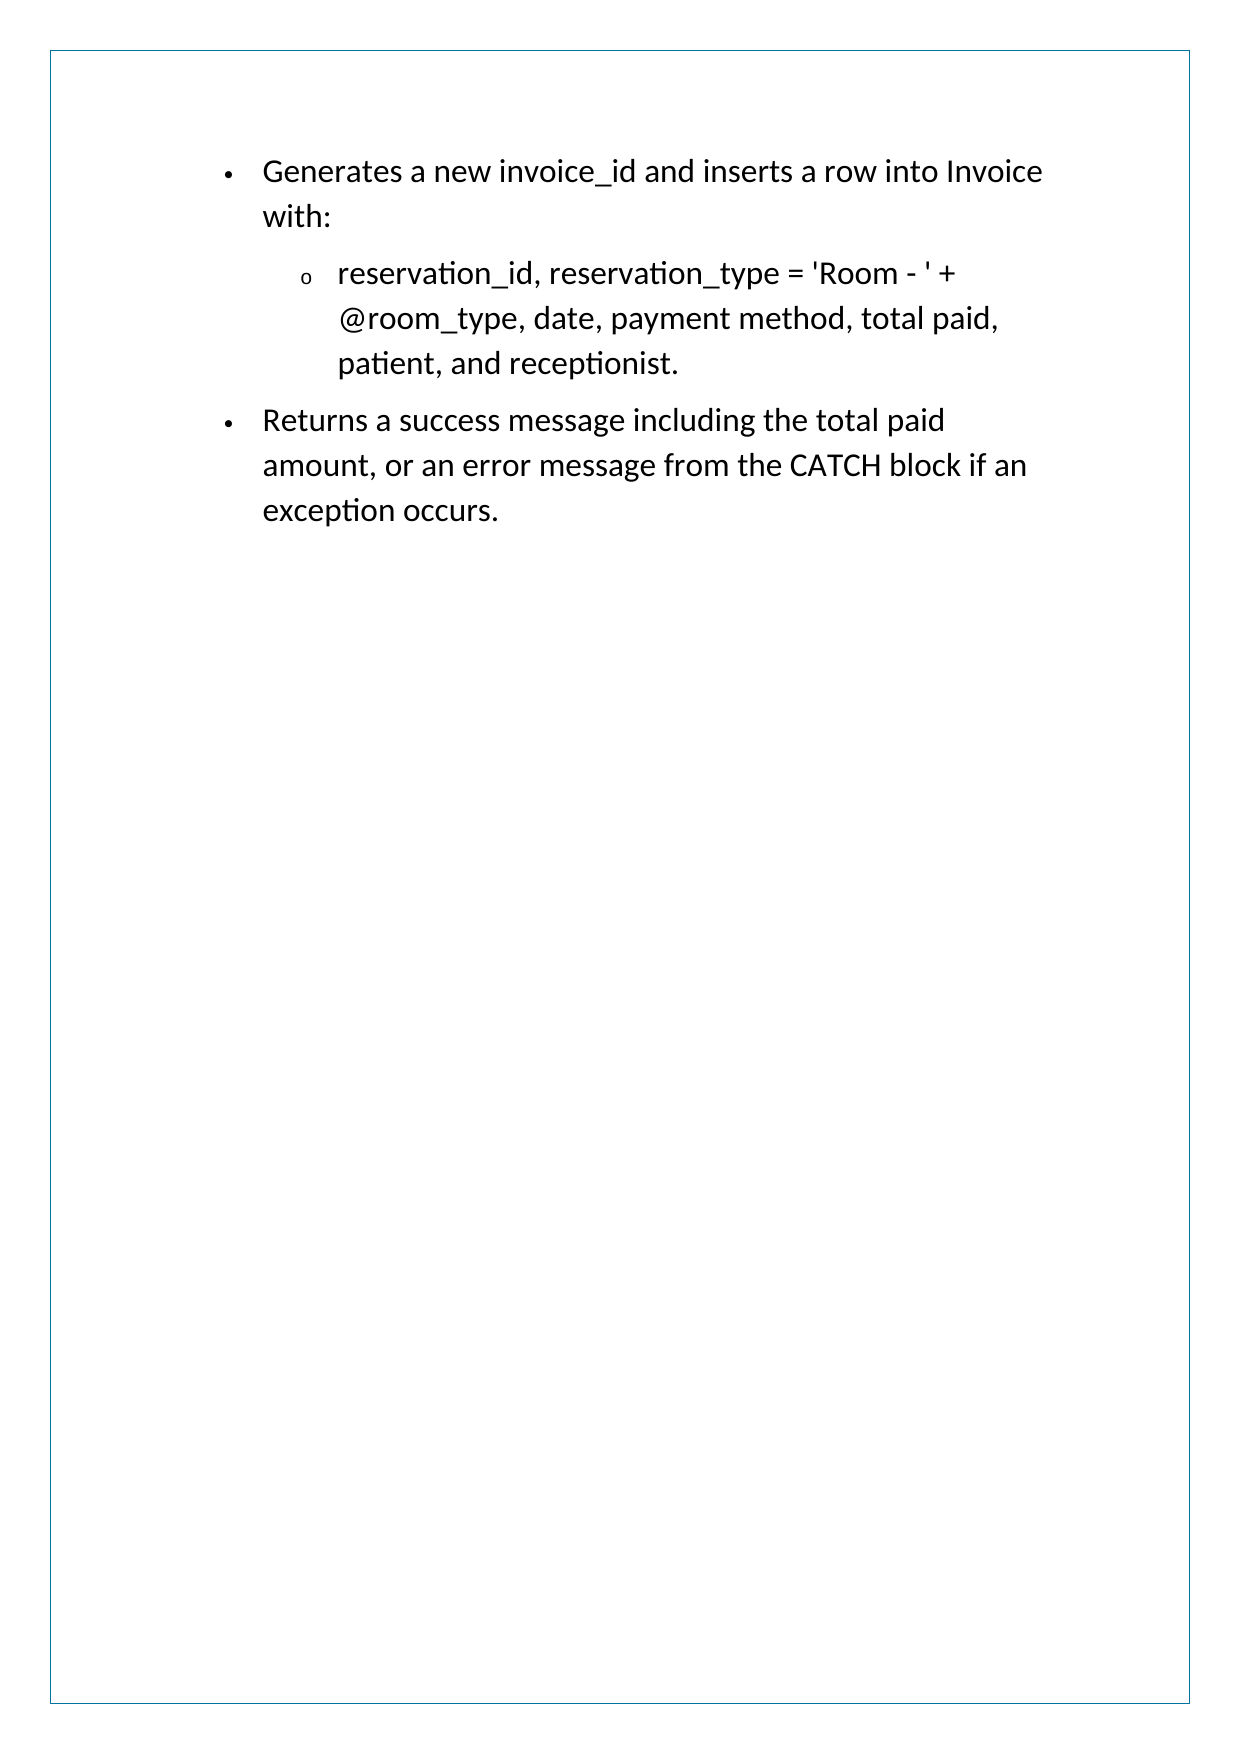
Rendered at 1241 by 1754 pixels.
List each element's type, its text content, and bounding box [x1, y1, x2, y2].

list Generates a new invoice_id and inserts a row into Invoice with: [225, 150, 1053, 236]
list Returns a success message including the total paid amount, or an error message from the CATCH block if an exception occurs. [225, 399, 1053, 529]
list reservation_id, reservation_type = 'Room - ' + @room_type, date, payment method, total paid, patient, and receptionist. [300, 252, 1053, 382]
